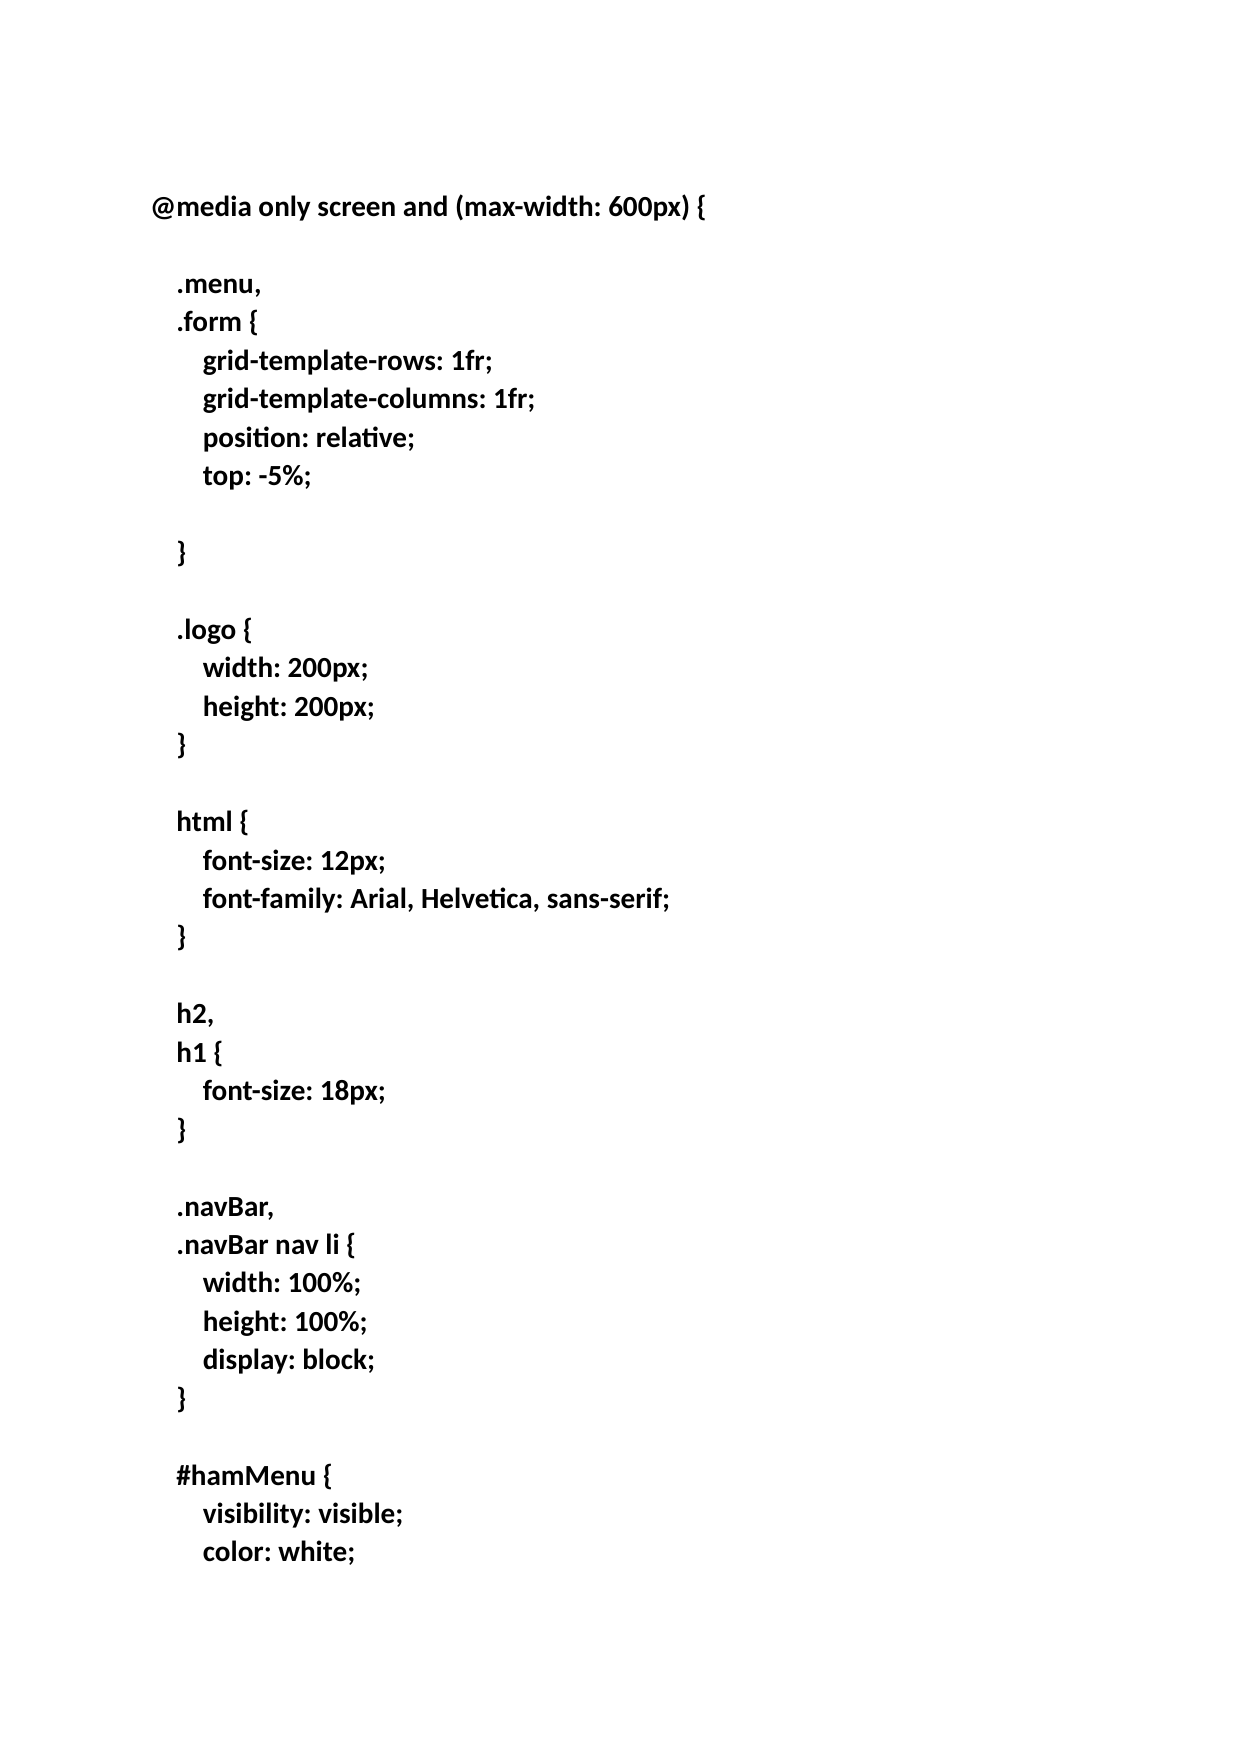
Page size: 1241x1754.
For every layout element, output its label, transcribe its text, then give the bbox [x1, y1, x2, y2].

text visibility: visible; [150, 1495, 1095, 1531]
text .menu, [150, 265, 1095, 301]
text height: 200px; [150, 688, 1095, 723]
text font-family: Arial, Helvetica, sans-serif; [150, 880, 1095, 916]
text .navBar, [150, 1188, 1095, 1223]
text .form { [150, 303, 1095, 339]
text width: 200px; [150, 649, 1095, 685]
text } [150, 918, 1095, 954]
text color: white; [150, 1533, 1095, 1569]
text html { [150, 803, 1095, 839]
text grid-template-columns: 1fr; [150, 380, 1095, 416]
text top: -5%; [150, 457, 1095, 493]
text position: relative; [150, 419, 1095, 454]
text font-size: 12px; [150, 842, 1095, 877]
text } [150, 1111, 1095, 1146]
text .logo { [150, 611, 1095, 647]
text } [150, 534, 1095, 570]
text h1 { [150, 1034, 1095, 1069]
text width: 100%; [150, 1264, 1095, 1300]
text display: block; [150, 1341, 1095, 1377]
text @media only screen and (max-width: 600px) { [150, 188, 1095, 224]
text height: 100%; [150, 1303, 1095, 1338]
text grid-template-rows: 1fr; [150, 342, 1095, 378]
text .navBar nav li { [150, 1226, 1095, 1262]
text #hamMenu { [150, 1457, 1095, 1492]
text } [150, 726, 1095, 762]
text font-size: 18px; [150, 1072, 1095, 1108]
text h2, [150, 995, 1095, 1031]
text } [150, 1380, 1095, 1415]
